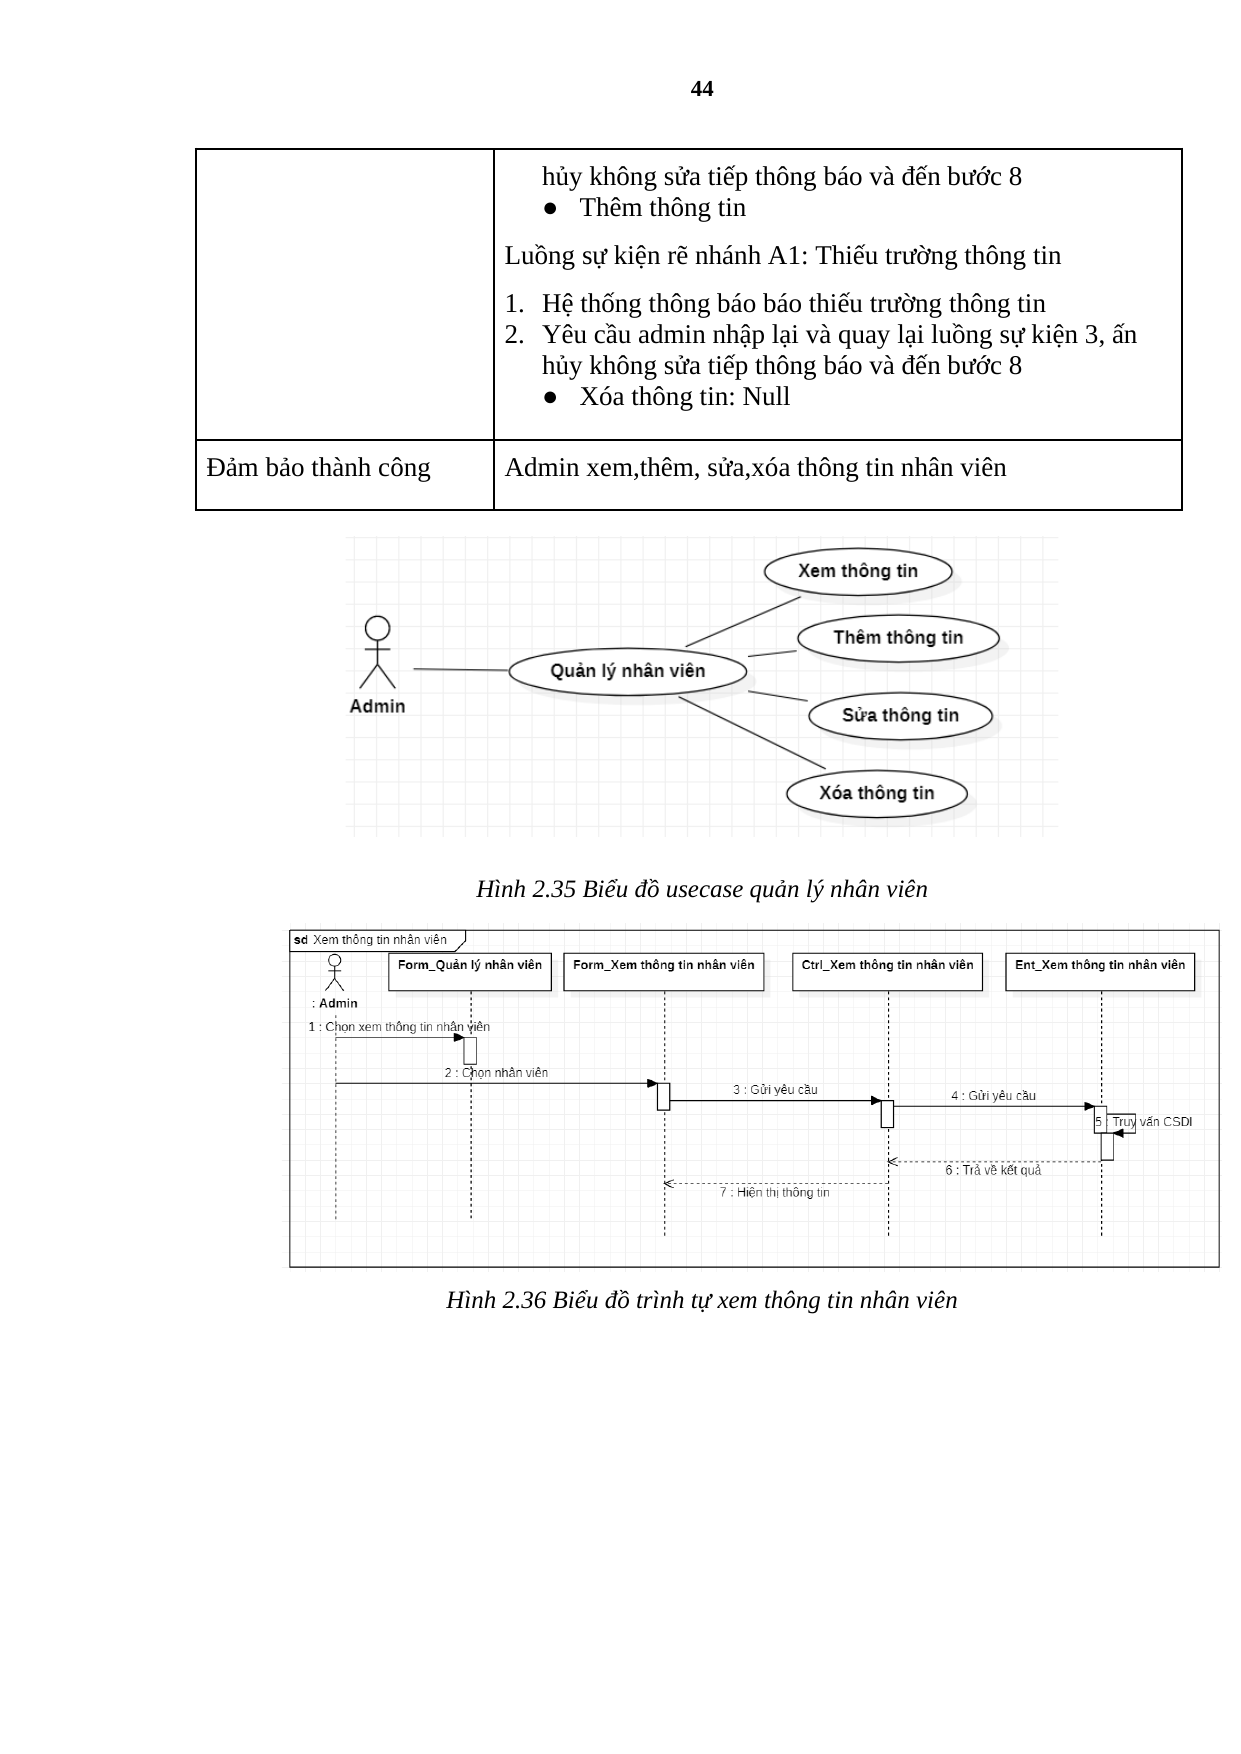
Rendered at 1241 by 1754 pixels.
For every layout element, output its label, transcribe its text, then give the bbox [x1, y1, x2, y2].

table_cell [495, 150, 1181, 439]
picture [281, 923, 1222, 1272]
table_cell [197, 150, 493, 439]
picture [345, 536, 1059, 837]
text Hình 2.35 Biểu đồ usecase quản lý nhân viên [207, 874, 1122, 903]
table_cell Admin xem,thêm, sửa,xóa thông tin nhân viên [495, 441, 1181, 509]
table_cell Đảm bảo thành công [197, 441, 493, 509]
text Hình 2.36 Biểu đồ trình tự xem thông tin nhân viên [207, 1285, 1122, 1314]
